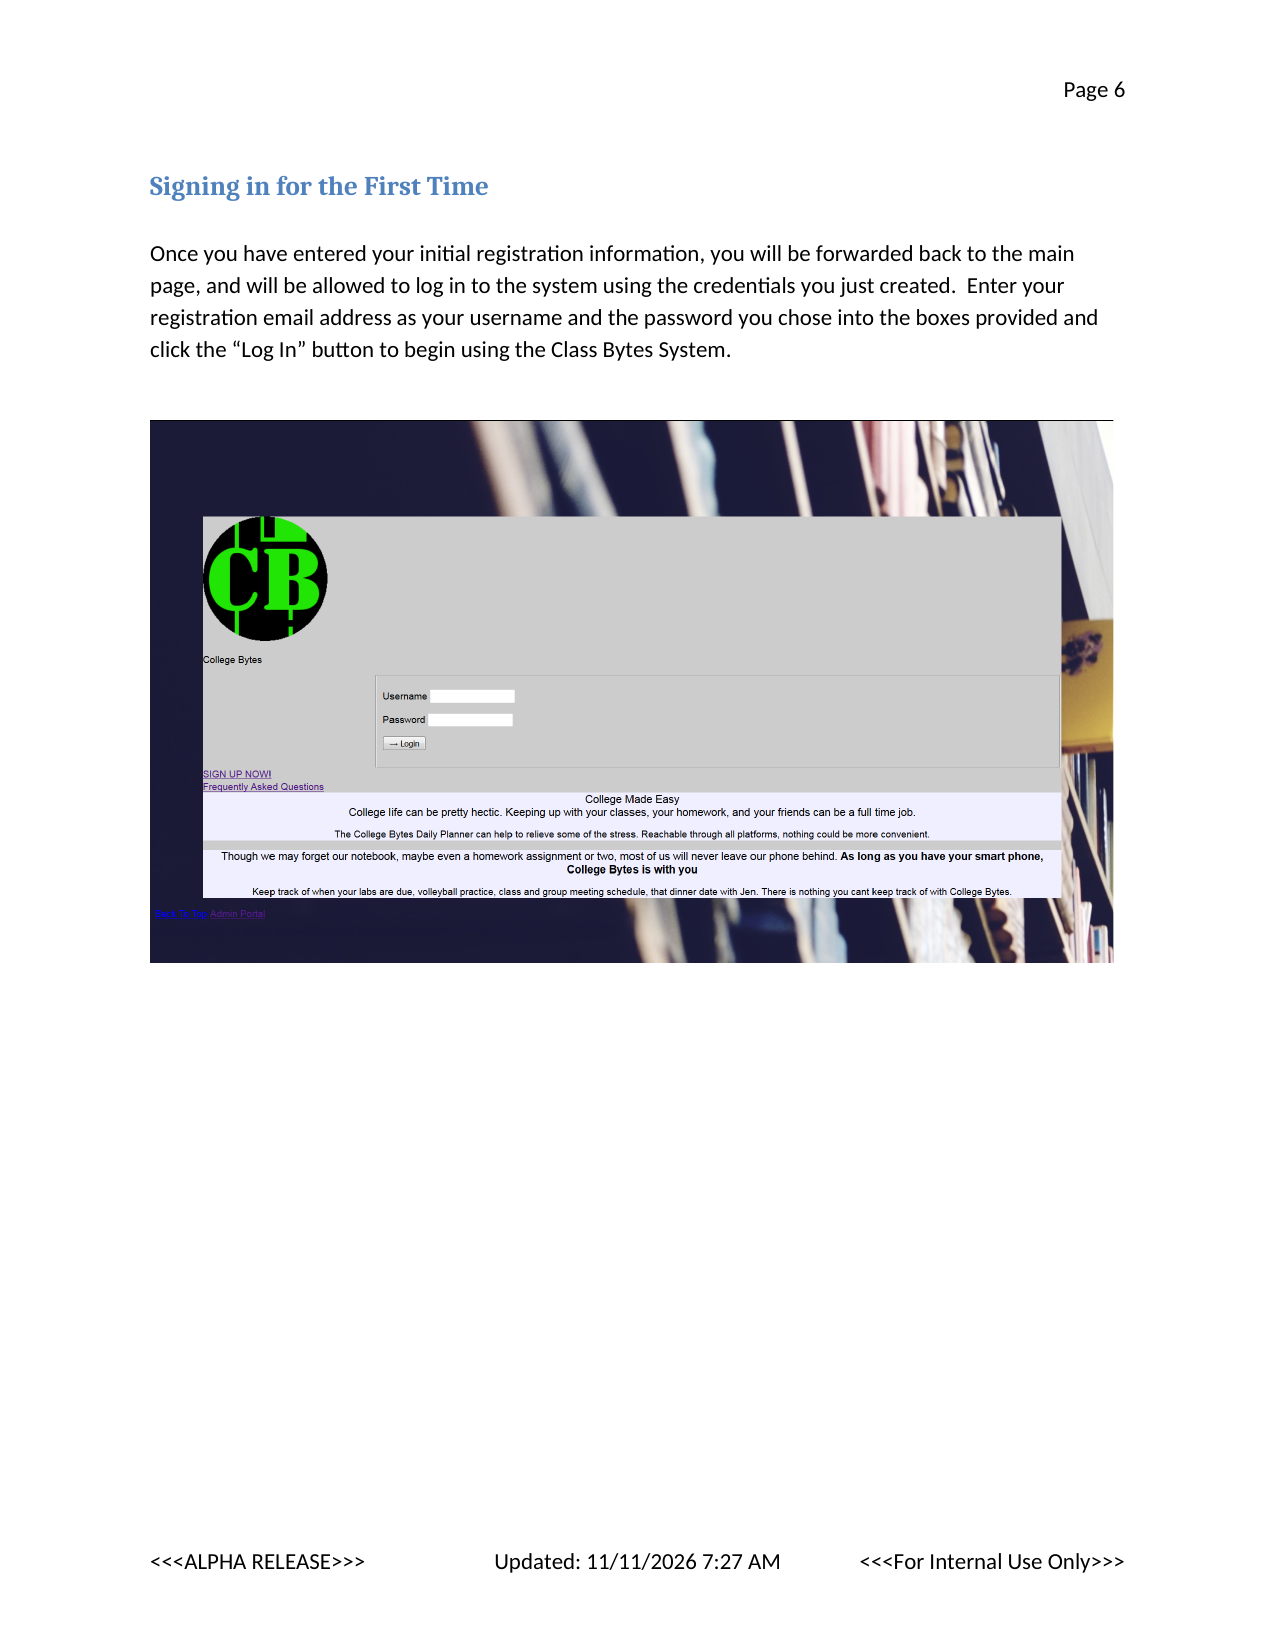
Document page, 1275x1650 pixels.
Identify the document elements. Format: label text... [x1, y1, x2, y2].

text Once you have entered your initial registration information, you will be forwarded back to the main page, and will be allowed to log in to the system using the credentials you just created. Enter your registration email address as your username and the password you chose into the boxes provided and click the “Log In” button to begin using the Class Bytes System. [150, 239, 1125, 363]
subtitle Signing in for the First Time [150, 171, 1125, 202]
picture [150, 420, 1114, 963]
